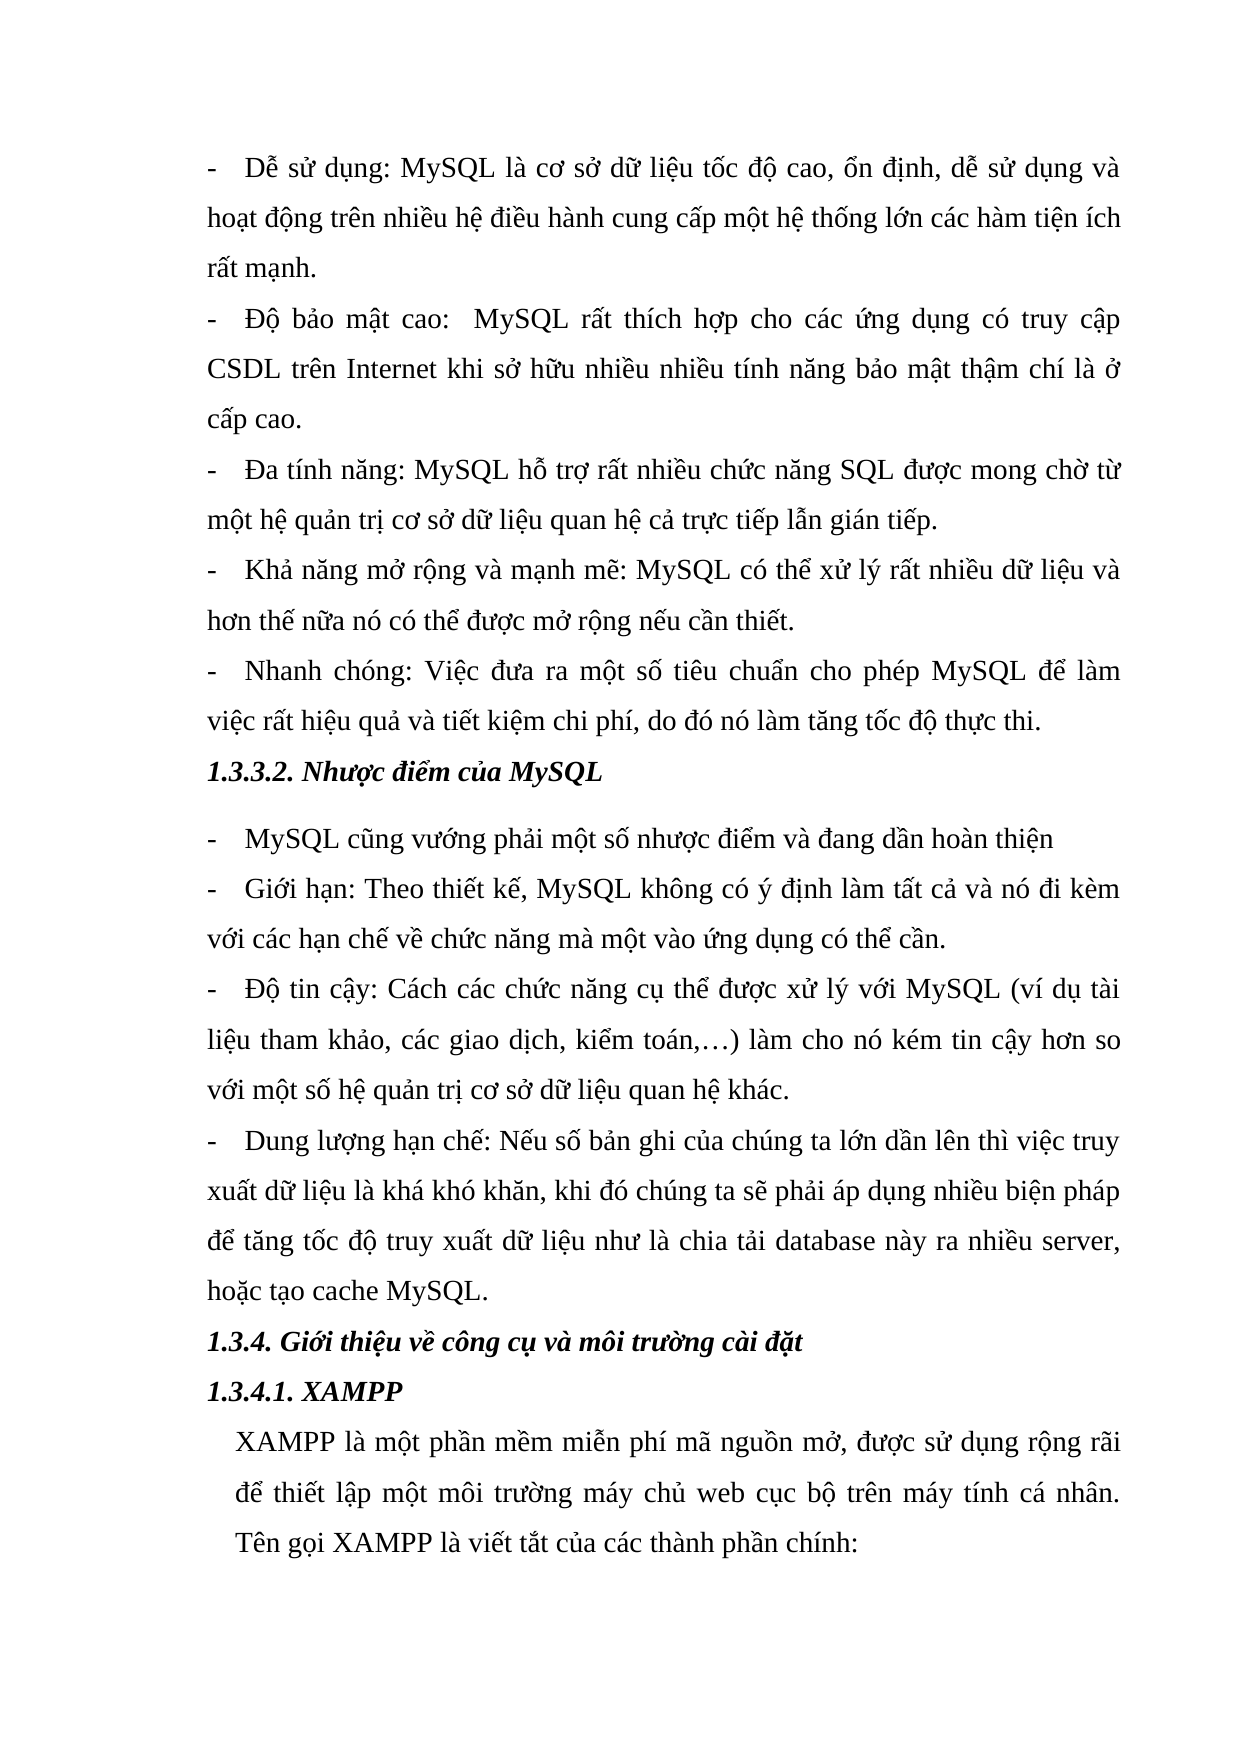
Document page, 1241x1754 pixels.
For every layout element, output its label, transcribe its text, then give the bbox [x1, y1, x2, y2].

list 1.3.4.1. XAMPP [207, 1374, 1122, 1408]
list MySQL cũng vướng phải một số nhược điểm và đang dần hoàn thiện [207, 821, 1122, 854]
list Độ bảo mật cao: MySQL rất thích hợp cho các ứng dụng có truy cập CSDL trên Internet khi sở hữu nhiều nhiều tính năng bảo mật thậm chí là ở cấp cao. [207, 301, 1122, 435]
text XAMPP là một phần mềm miễn phí mã nguồn mở, được sử dụng rộng rãi để thiết lập một môi trường máy chủ web cục bộ trên máy tính cá nhân. Tên gọi XAMPP là viết tắt của các thành phần chính: [235, 1424, 1122, 1559]
list Khả năng mở rộng và mạnh mẽ: MySQL có thể xử lý rất nhiều dữ liệu và hơn thế nữa nó có thể được mở rộng nếu cần thiết. [207, 552, 1122, 636]
list Dễ sử dụng: MySQL là cơ sở dữ liệu tốc độ cao, ổn định, dễ sử dụng và hoạt động trên nhiều hệ điều hành cung cấp một hệ thống lớn các hàm tiện ích rất mạnh. [207, 150, 1122, 284]
list Giới hạn: Theo thiết kế, MySQL không có ý định làm tất cả và nó đi kèm với các hạn chế về chức năng mà một vào ứng dụng có thể cần. [207, 871, 1122, 955]
text 1.3.3.2. Nhược điểm của MySQL [207, 754, 1122, 787]
list Đa tính năng: MySQL hỗ trợ rất nhiều chức năng SQL được mong chờ từ một hệ quản trị cơ sở dữ liệu quan hệ cả trực tiếp lẫn gián tiếp. [207, 452, 1122, 536]
list Dung lượng hạn chế: Nếu số bản ghi của chúng ta lớn dần lên thì việc truy xuất dữ liệu là khá khó khăn, khi đó chúng ta sẽ phải áp dụng nhiều biện pháp để tăng tốc độ truy xuất dữ liệu như là chia tải database này ra nhiều server, hoặc tạo cache MySQL. [207, 1123, 1122, 1307]
list Nhanh chóng: Việc đưa ra một số tiêu chuẩn cho phép MySQL để làm việc rất hiệu quả và tiết kiệm chi phí, do đó nó làm tăng tốc độ thực thi. [207, 653, 1122, 737]
list 1.3.4. Giới thiệu về công cụ và môi trường cài đặt [207, 1324, 1122, 1357]
list Độ tin cậy: Cách các chức năng cụ thể được xử lý với MySQL (ví dụ tài liệu tham khảo, các giao dịch, kiểm toán,…) làm cho nó kém tin cậy hơn so với một số hệ quản trị cơ sở dữ liệu quan hệ khác. [207, 972, 1122, 1106]
